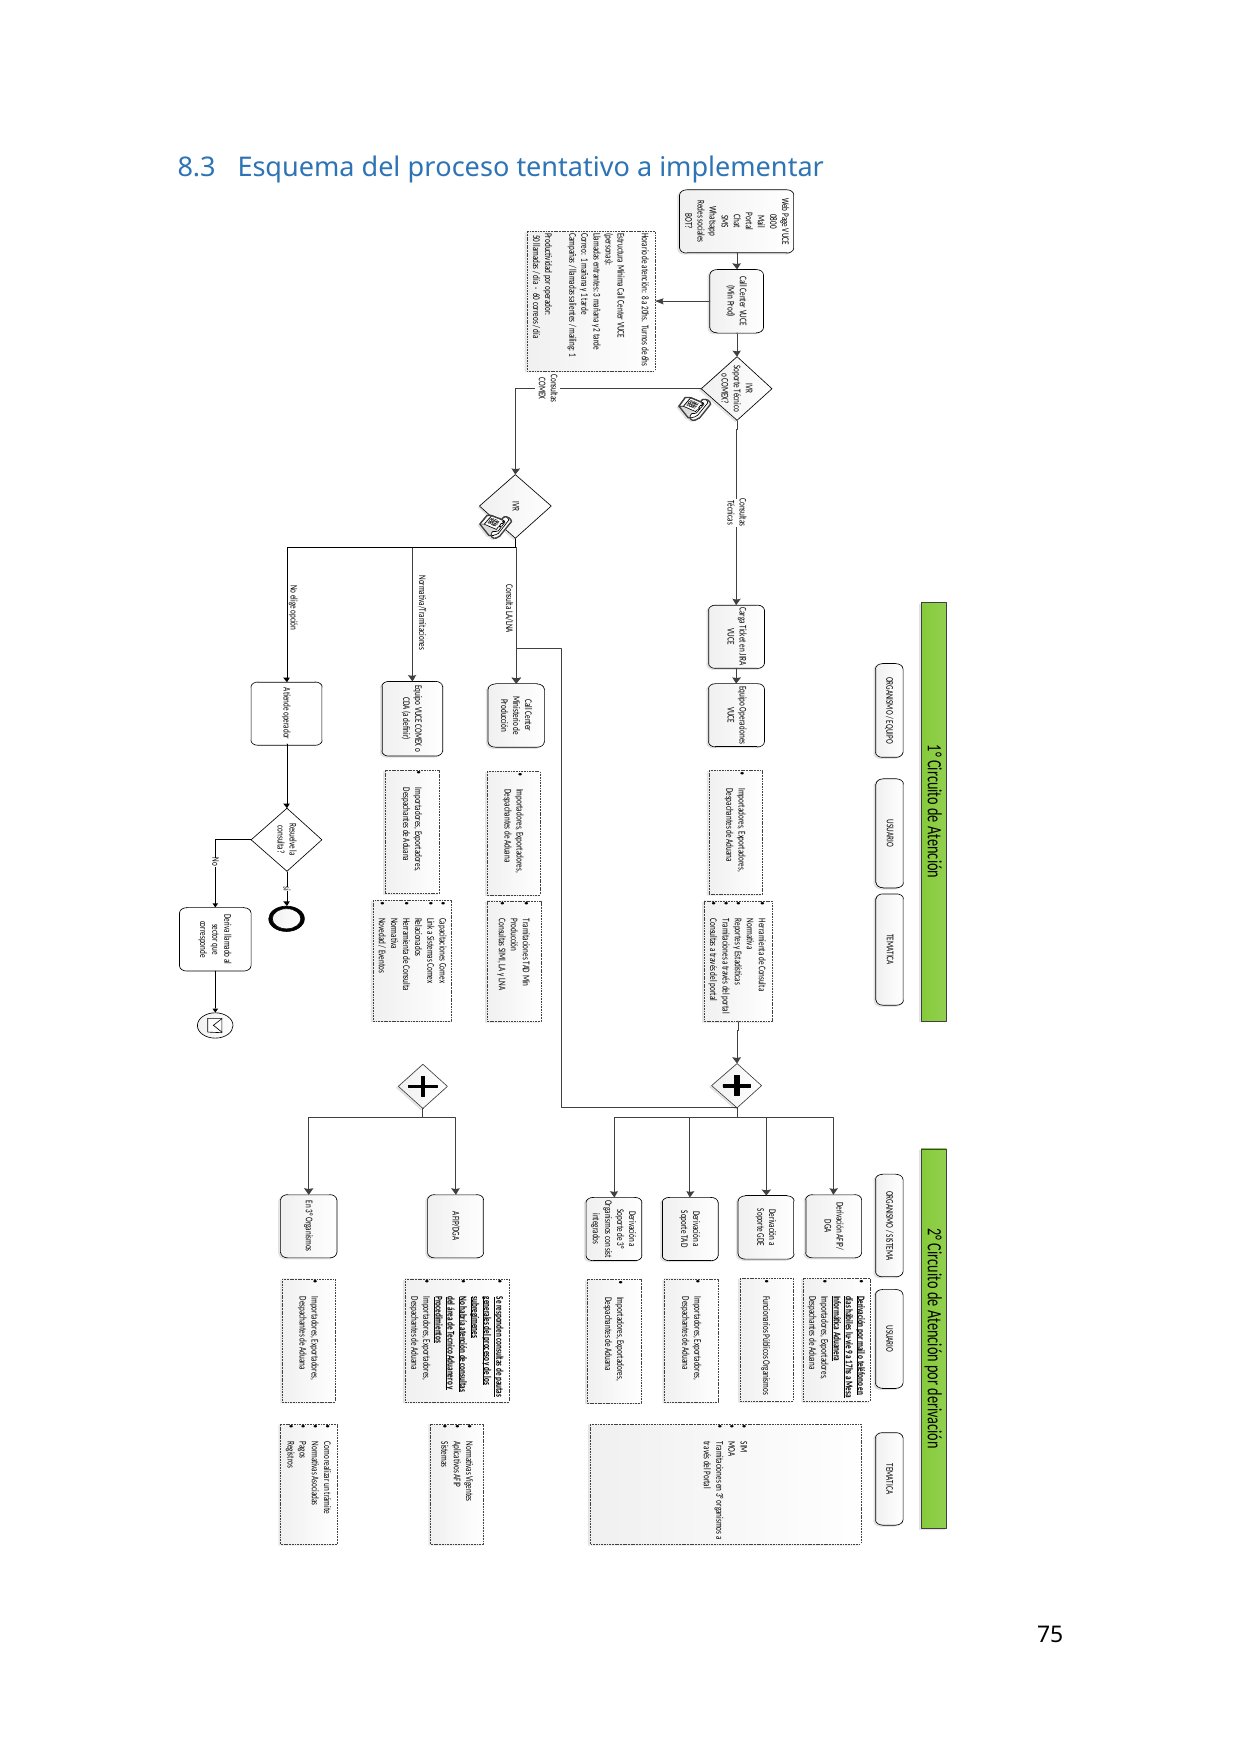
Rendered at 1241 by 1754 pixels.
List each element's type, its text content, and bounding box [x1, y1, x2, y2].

subtitle Esquema del proceso tentativo a implementar [177, 148, 1063, 184]
